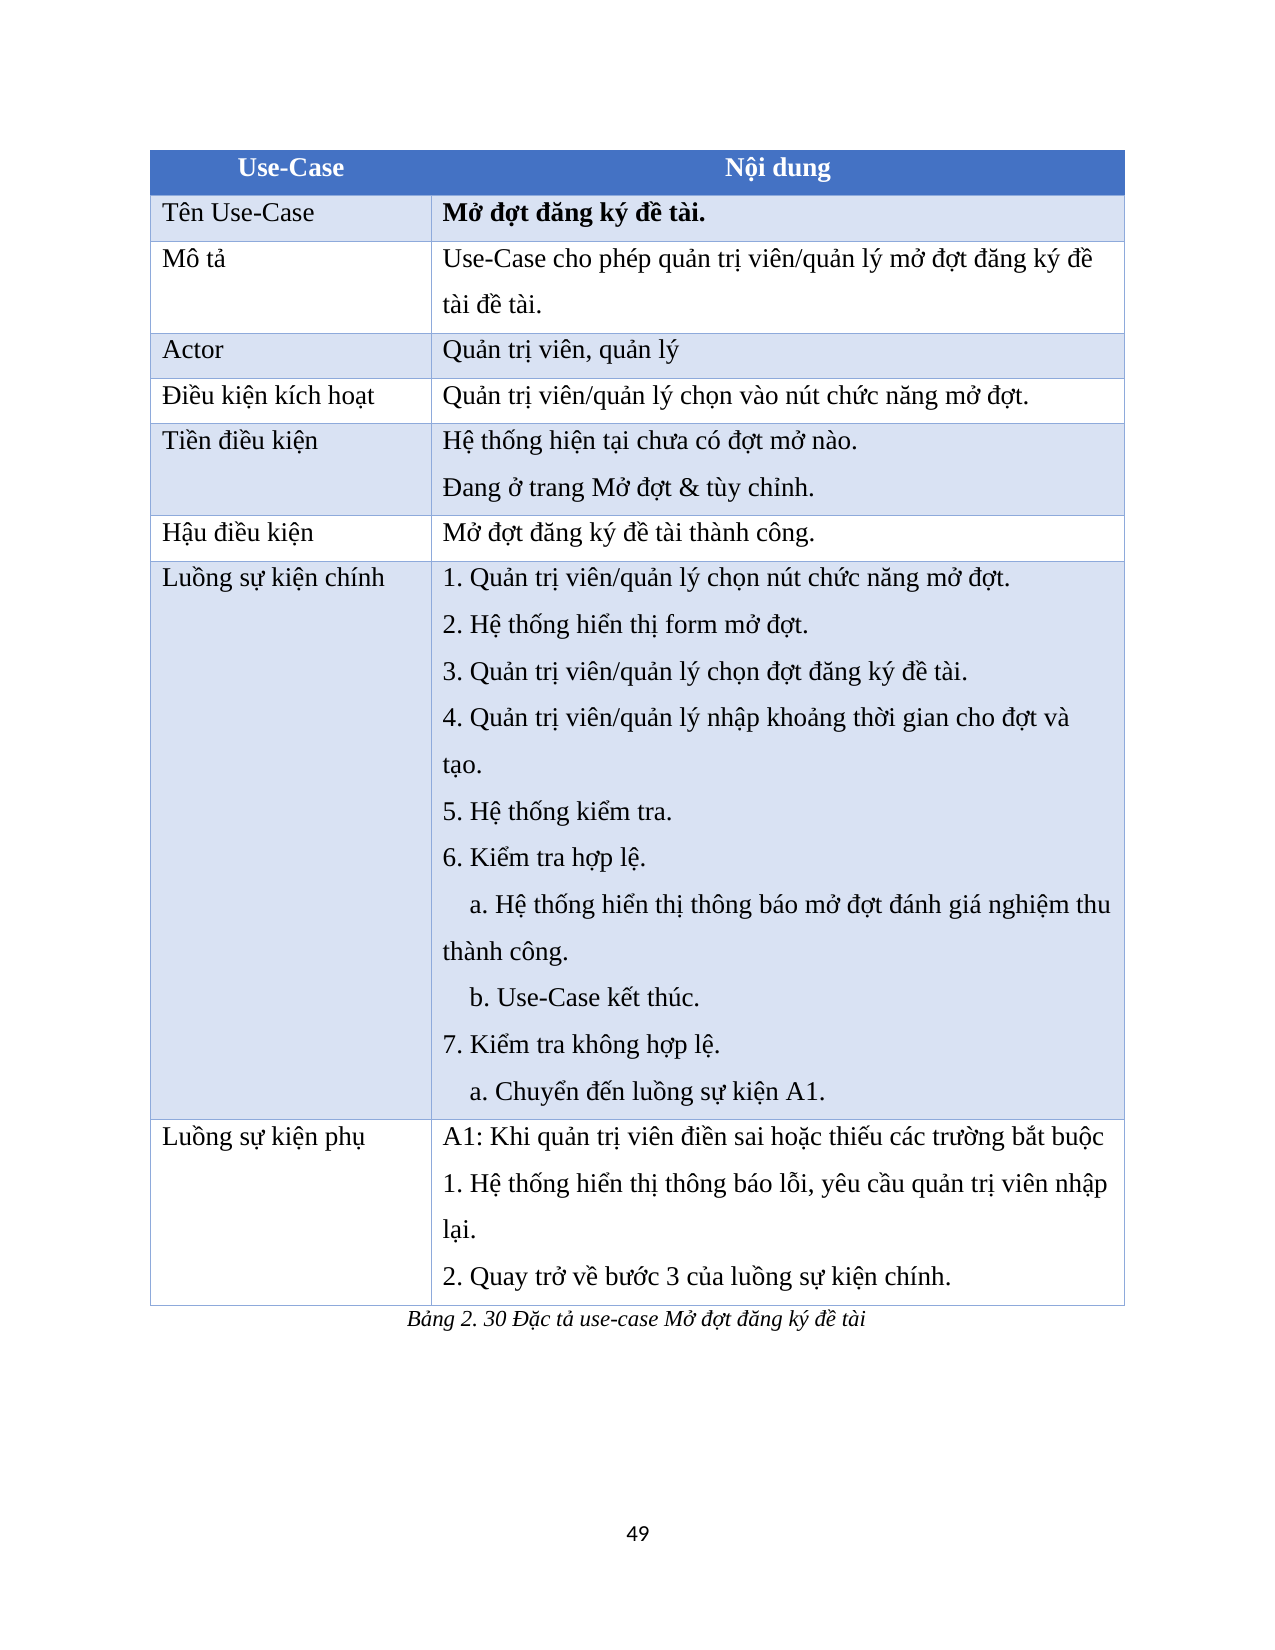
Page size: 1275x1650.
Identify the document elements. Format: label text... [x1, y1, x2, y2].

table_cell Điều kiện kích hoạt [151, 379, 431, 423]
table_cell Hậu điều kiện [151, 516, 431, 561]
table_cell Use-Case cho phép quản trị viên/quản lý mở đợt đăng ký đề tài đề tài. [432, 242, 1124, 333]
table_cell Quản trị viên, quản lý [432, 334, 1124, 378]
table_cell A1: Khi quản trị viên điền sai hoặc thiếu các trường bắt buộc 1. Hệ thống hiển thị thông báo lỗi, yêu cầu quản trị viên nhập lại. 2. Quay trở về bước 3 của luồng sự kiện chính. [432, 1120, 1124, 1304]
table_cell Luồng sự kiện phụ [151, 1120, 431, 1304]
table_cell Tiền điều kiện [151, 424, 431, 515]
table_cell Luồng sự kiện chính [151, 562, 431, 1119]
table_cell Actor [151, 334, 431, 378]
table_header Nội dung [432, 151, 1124, 195]
table_cell Quản trị viên/quản lý chọn vào nút chức năng mở đợt. [432, 379, 1124, 423]
table_cell Mô tả [151, 242, 431, 333]
table_cell Tên Use-Case [151, 196, 431, 241]
table_header Use-Case [151, 151, 431, 195]
table_cell 1. Quản trị viên/quản lý chọn nút chức năng mở đợt. 2. Hệ thống hiển thị form mở đợt. 3. Quản trị viên/quản lý chọn đợt đăng ký đề tài. 4. Quản trị viên/quản lý nhập khoảng thời gian cho đợt và tạo. 5. Hệ thống kiểm tra. 6. Kiểm tra hợp lệ. a. Hệ thống hiển thị thông báo mở đợt đánh giá nghiệm thu thành công. b. Use-Case kết thúc. 7. Kiểm tra không hợp lệ. a. Chuyển đến luồng sự kiện A1. [432, 562, 1124, 1119]
table_cell Mở đợt đăng ký đề tài. [432, 196, 1124, 241]
table_cell Hệ thống hiện tại chưa có đợt mở nào. Đang ở trang Mở đợt & tùy chỉnh. [432, 424, 1124, 515]
table_cell Mở đợt đăng ký đề tài thành công. [432, 516, 1124, 561]
